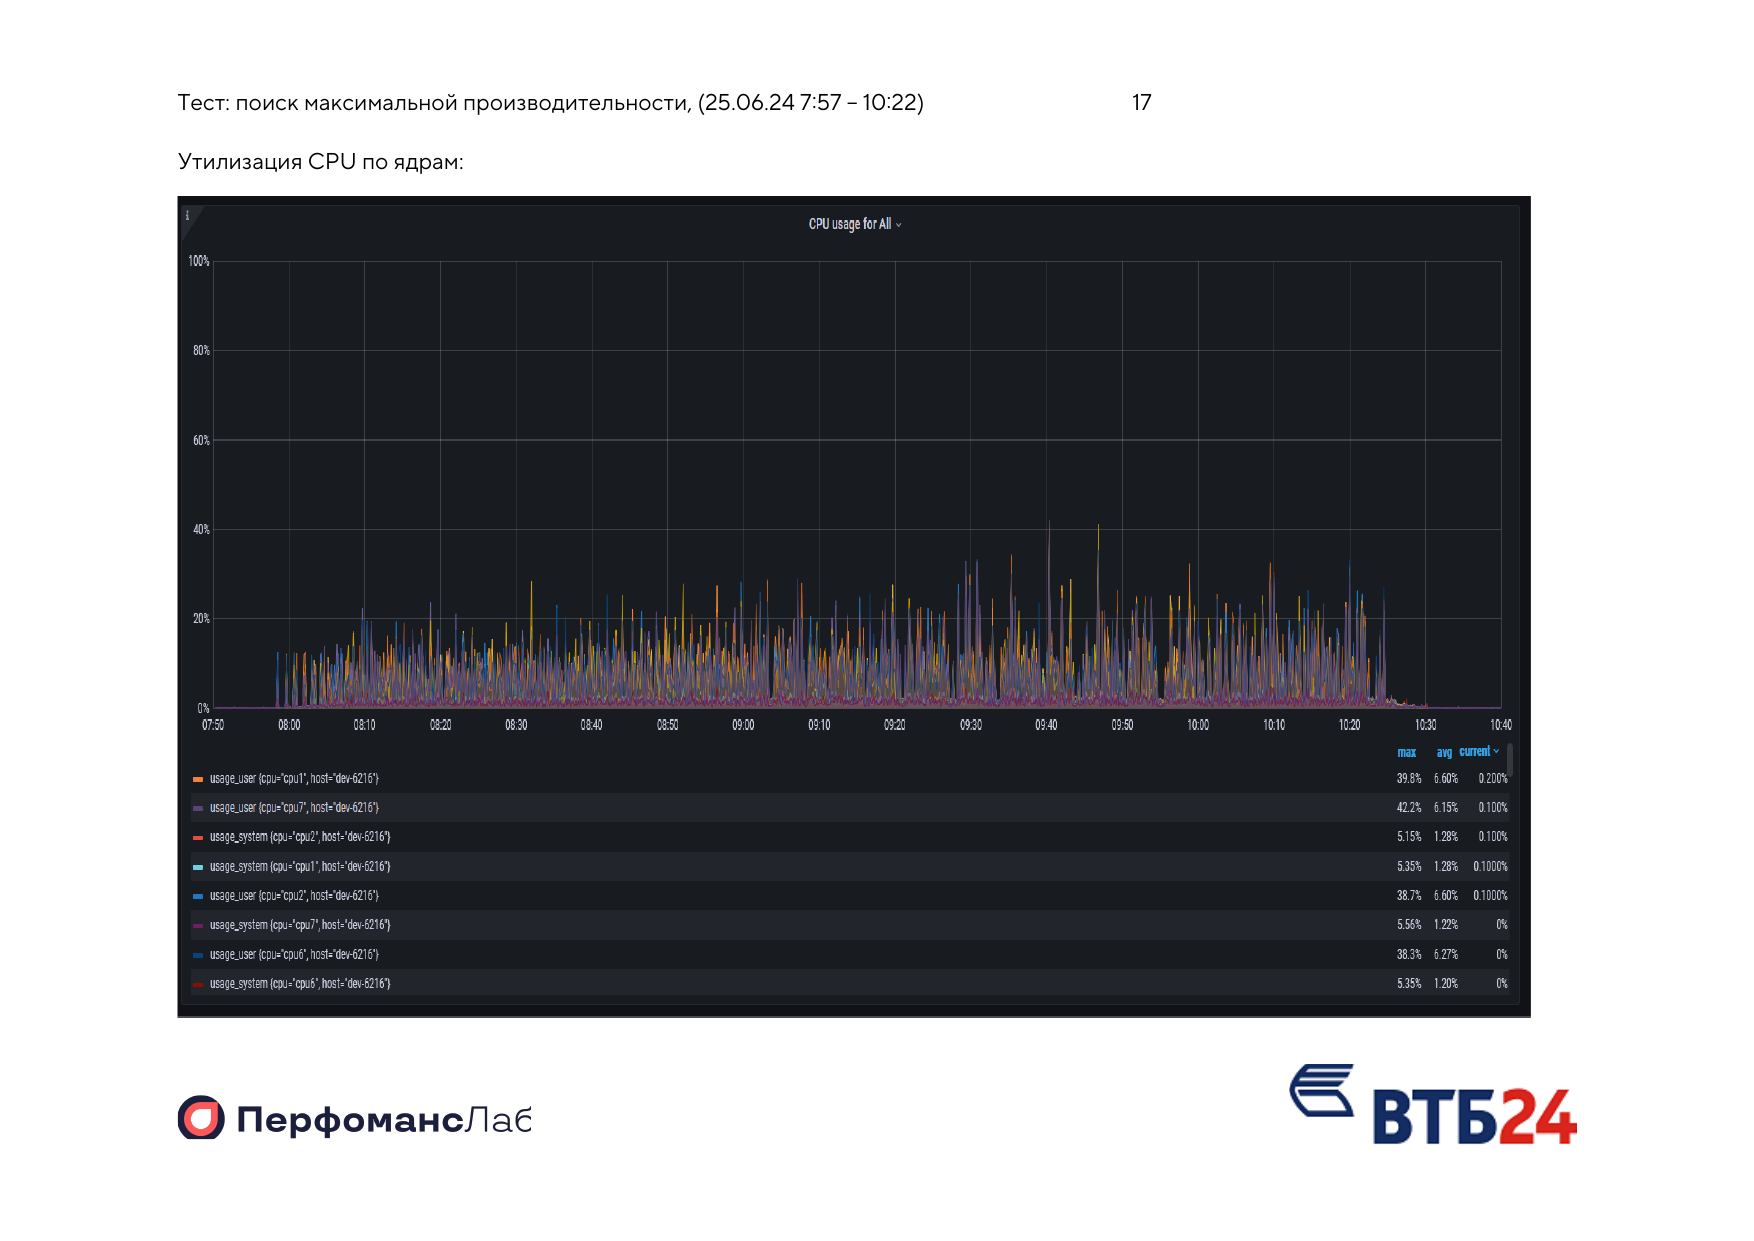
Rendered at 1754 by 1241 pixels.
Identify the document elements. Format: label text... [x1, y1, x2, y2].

picture [177, 1095, 531, 1140]
text Утилизация CPU по ядрам: [177, 148, 1577, 177]
picture [1289, 1064, 1577, 1152]
picture [177, 196, 1531, 1018]
